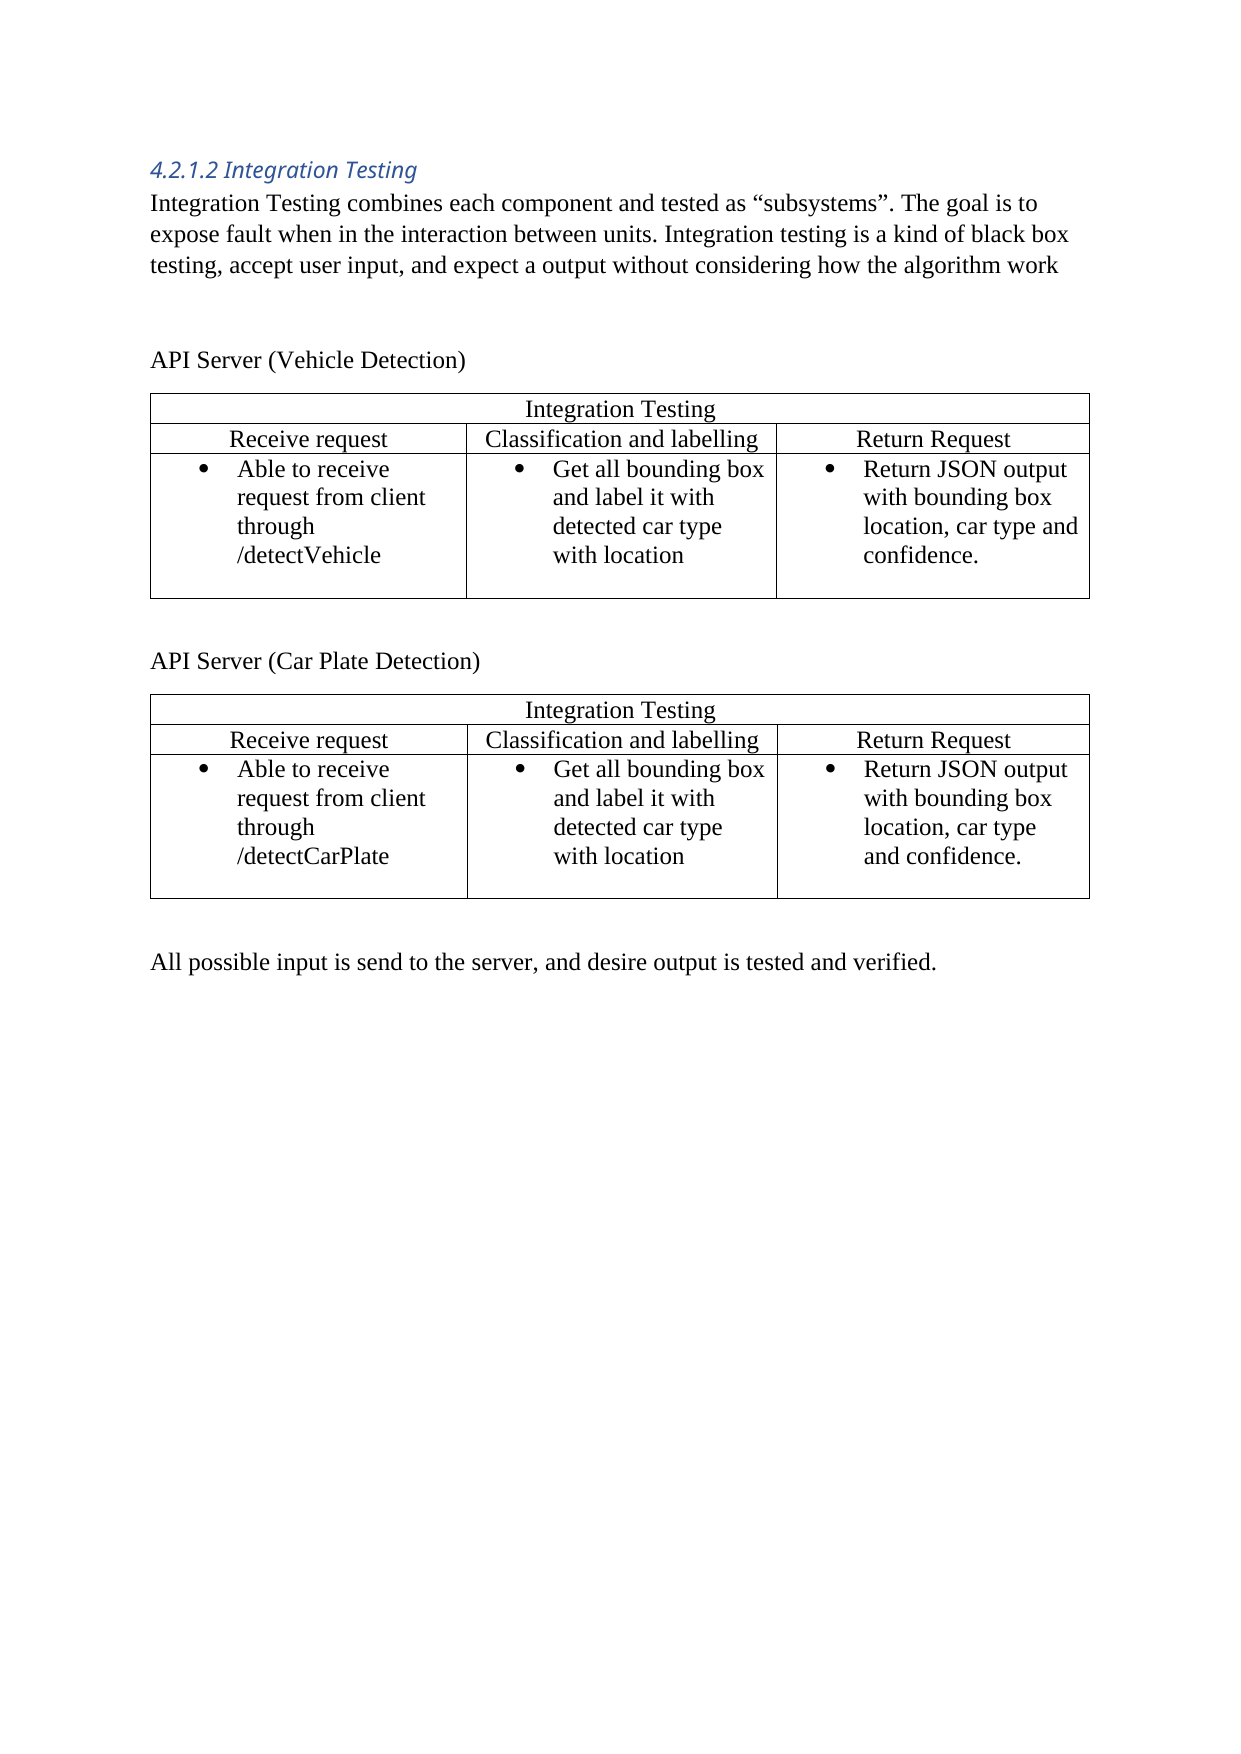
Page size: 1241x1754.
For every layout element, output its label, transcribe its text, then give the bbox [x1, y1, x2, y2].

table_cell Return Request [778, 725, 1089, 753]
text All possible input is send to the server, and desire output is tested and verified. [150, 947, 1090, 976]
table_cell Classification and labelling [467, 424, 776, 453]
table_cell Receive request [151, 424, 466, 453]
table_header Integration Testing [151, 394, 1089, 423]
table_cell Able to receive request from client through /detectCarPlate [151, 755, 467, 898]
table_cell Return Request [777, 424, 1089, 453]
table_cell Return JSON output with bounding box location, car type and confidence. [778, 755, 1089, 898]
table_cell Return JSON output with bounding box location, car type and confidence. [777, 454, 1089, 597]
table_header Integration Testing [151, 695, 1089, 724]
text API Server (Vehicle Detection) [150, 345, 1090, 374]
table_cell Classification and labelling [468, 725, 777, 753]
table_cell Get all bounding box and label it with detected car type with location [468, 755, 777, 898]
text API Server (Car Plate Detection) [150, 646, 1090, 675]
text Integration Testing combines each component and tested as “subsystems”. The goal is to expose fault when in the interaction between units. Integration testing is a kind of black box testing, accept user input, and expect a output without considering how the algorithm work [150, 188, 1090, 279]
table_cell Receive request [151, 725, 467, 753]
table_cell Able to receive request from client through /detectVehicle [151, 454, 466, 597]
subtitle 4.2.1.2 Integration Testing [150, 154, 1090, 185]
table_cell Get all bounding box and label it with detected car type with location [467, 454, 776, 597]
